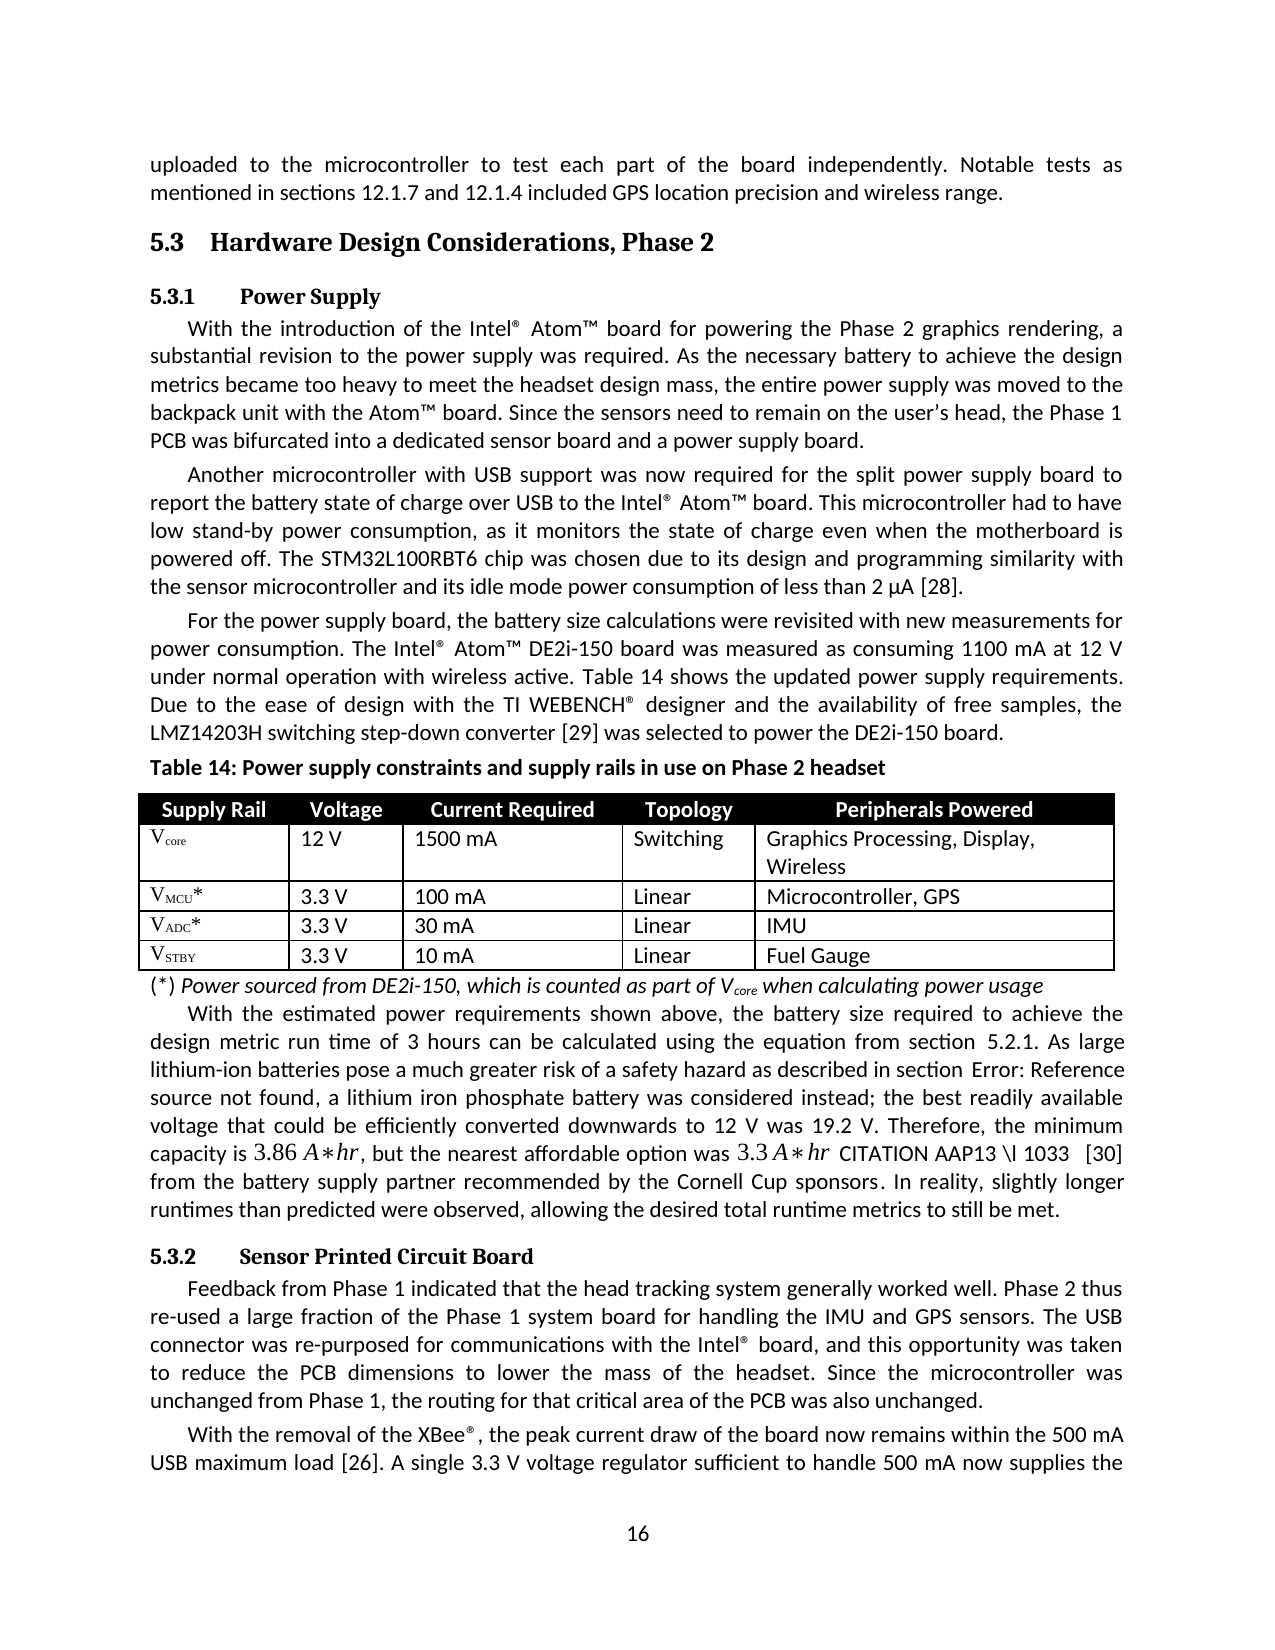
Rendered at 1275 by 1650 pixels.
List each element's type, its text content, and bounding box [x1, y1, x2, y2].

table_cell Linear [623, 941, 754, 969]
text Feedback from Phase 1 indicated that the head tracking system generally worked well. Phase 2 thus re-used a large fraction of the Phase 1 system board for handling the IMU and GPS sensors. The USB connector was re-purposed for communications with the Intel® board, and this opportunity was taken to reduce the PCB dimensions to lower the mass of the headset. Since the microcontroller was unchanged from Phase 1, the routing for that critical area of the PCB was also unchanged. [150, 1274, 1125, 1414]
table_cell Graphics Processing, Display, Wireless [756, 825, 1113, 880]
table_cell 10 mA [404, 941, 622, 969]
table_header Voltage [290, 795, 402, 823]
table_cell Microcontroller, GPS [756, 882, 1113, 910]
text (*) Power sourced from DE2i-150, which is counted as part of Vcore when calculating power usage [150, 971, 1125, 999]
table_cell Linear [623, 912, 754, 939]
table_cell VADC* [140, 912, 288, 939]
table_cell VMCU* [140, 882, 288, 910]
table_cell VSTBY [140, 941, 288, 969]
table_cell 1500 mA [404, 825, 622, 880]
table_cell IMU [756, 912, 1113, 939]
subtitle Hardware Design Considerations, Phase 2 [150, 227, 1125, 258]
table_cell 3.3 V [290, 912, 402, 939]
table_header Topology [623, 795, 754, 823]
table_cell 3.3 V [290, 882, 402, 910]
table_cell Switching [623, 825, 754, 880]
table_cell 12 V [290, 825, 402, 880]
text With the introduction of the Intel® Atom™ board for powering the Phase 2 graphics rendering, a substantial revision to the power supply was required. As the necessary battery to achieve the design metrics became too heavy to meet the headset design mass, the entire power supply was moved to the backpack unit with the Atom™ board. Since the sensors need to remain on the user’s head, the Phase 1 PCB was bifurcated into a dedicated sensor board and a power supply board. [150, 314, 1125, 454]
table_cell Vcore [140, 825, 288, 880]
table_cell Fuel Gauge [756, 941, 1113, 969]
table_cell Linear [623, 882, 754, 910]
table_cell 3.3 V [290, 941, 402, 969]
table_header Peripherals Powered [756, 795, 1113, 823]
table_cell 30 mA [404, 912, 622, 939]
text With the estimated power requirements shown above, the battery size required to achieve the design metric run time of 3 hours can be calculated using the equation from section 5.2.1. As large lithium-ion batteries pose a much greater risk of a safety hazard as described in section Error! Reference source not found., a lithium iron phosphate battery was considered instead; the best readily available voltage that could be efficiently converted downwards to 12 V was 19.2 V. Therefore, the minimum capacity is , but the nearest affordable option was from the battery supply partner recommended by the Cornell Cup sponsors. In reality, slightly longer runtimes than predicted were observed, allowing the desired total runtime metrics to still be met. [150, 999, 1125, 1223]
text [150, 150, 1125, 206]
table_header Supply Rail [140, 795, 288, 823]
text Another microcontroller with USB support was now required for the split power supply board to report the battery state of charge over USB to the Intel® Atom™ board. This microcontroller had to have low stand-by power consumption, as it monitors the state of charge even when the motherboard is powered off. The STM32L100RBT6 chip was chosen due to its design and programming similarity with the sensor microcontroller and its idle mode power consumption of less than 2 µA . [150, 460, 1125, 600]
subtitle Power Supply [150, 283, 1125, 310]
table_cell 100 mA [404, 882, 622, 910]
subtitle Sensor Printed Circuit Board [150, 1244, 1125, 1270]
text For the power supply board, the battery size calculations were revisited with new measurements for power consumption. The Intel® Atom™ DE2i-150 board was measured as consuming 1100 mA at 12 V under normal operation with wireless active. Table 12 shows the updated power supply requirements. Due to the ease of design with the TI WEBENCH® designer and the availability of free samples, the LMZ14203H switching step-down converter was selected to power the DE2i-150 board. [150, 606, 1125, 746]
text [150, 1420, 1125, 1476]
table_header Current Required [404, 795, 622, 823]
